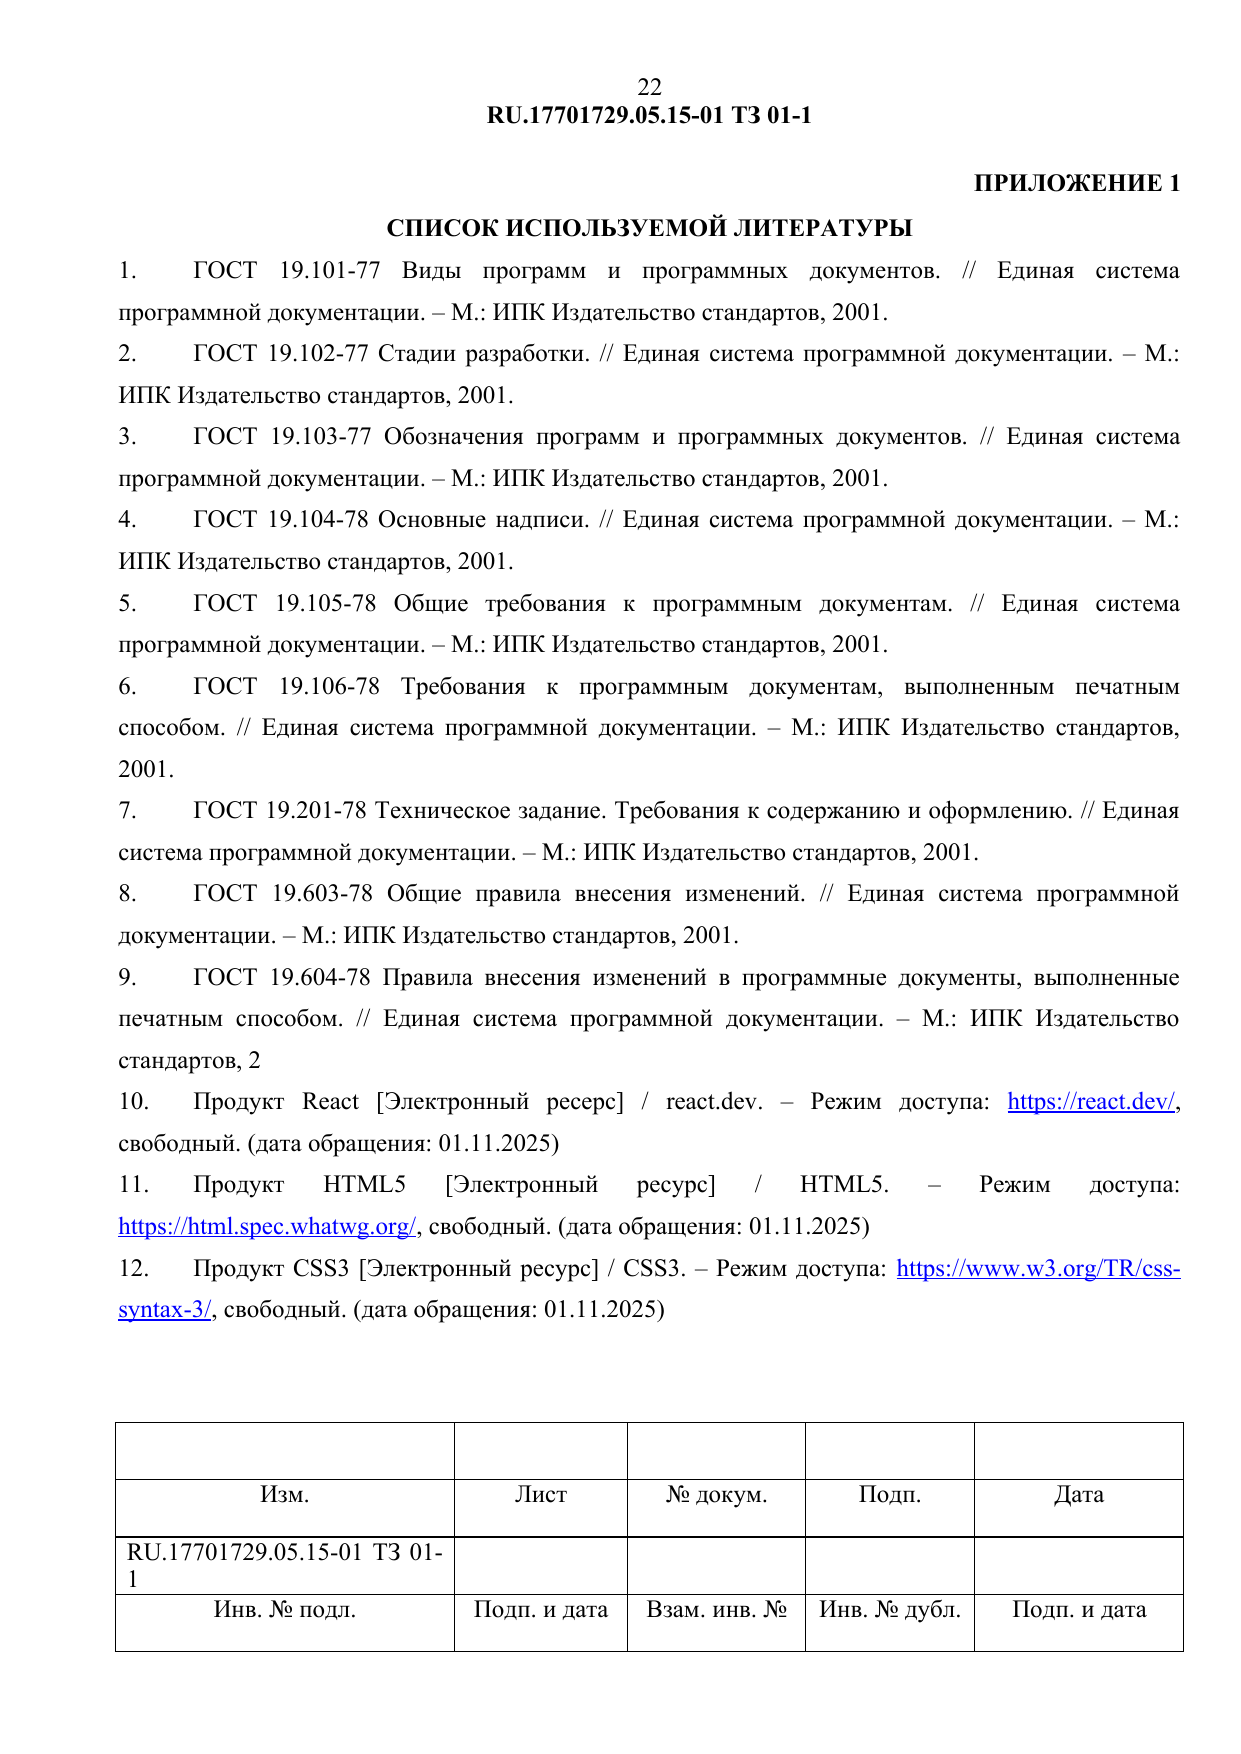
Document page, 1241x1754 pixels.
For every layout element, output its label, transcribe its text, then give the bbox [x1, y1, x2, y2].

list ГОСТ 19.603-78 Общие правила внесения изменений. // Единая система программной документации. – М.: ИПК Издательство стандартов, 2001. [118, 879, 1181, 949]
list ГОСТ 19.201-78 Техническое задание. Требования к содержанию и оформлению. // Единая система программной документации. – М.: ИПК Издательство стандартов, 2001. [118, 796, 1181, 866]
list ГОСТ 19.101-77 Виды программ и программных документов. // Единая система программной документации. – М.: ИПК Издательство стандартов, 2001. [118, 256, 1181, 325]
list Продукт React [Электронный ресерс] / react.dev. – Режим доступа: https://react.dev/, свободный. (дата обращения: 01.11.2025) [118, 1087, 1181, 1157]
list ГОСТ 19.102-77 Стадии разработки. // Единая система программной документации. – М.: ИПК Издательство стандартов, 2001. [118, 339, 1181, 408]
subtitle ПРИЛОЖЕНИЕ 1 [118, 169, 1182, 197]
list ГОСТ 19.104-78 Основные надписи. // Единая система программной документации. – М.: ИПК Издательство стандартов, 2001. [118, 506, 1181, 575]
list ГОСТ 19.604-78 Правила внесения изменений в программные документы, выполненные печатным способом. // Единая система программной документации. – М.: ИПК Издательство стандартов, 2 [118, 963, 1181, 1073]
subtitle СПИСОК ИСПОЛЬЗУЕМОЙ ЛИТЕРАТУРЫ [118, 214, 1182, 242]
list Продукт CSS3 [Электронный ресурс] / CSS3. – Режим доступа: https://www.w3.org/TR/css-syntax-3/, свободный. (дата обращения: 01.11.2025) [118, 1254, 1181, 1323]
list ГОСТ 19.105-78 Общие требования к программным документам. // Единая система программной документации. – М.: ИПК Издательство стандартов, 2001. [118, 589, 1181, 658]
list Продукт HTML5 [Электронный ресурс] / HTML5. – Режим доступа: https://html.spec.whatwg.org/, свободный. (дата обращения: 01.11.2025) [118, 1171, 1181, 1240]
list ГОСТ 19.103-77 Обозначения программ и программных документов. // Единая система программной документации. – М.: ИПК Издательство стандартов, 2001. [118, 422, 1181, 492]
list ГОСТ 19.106-78 Требования к программным документам, выполненным печатным способом. // Единая система программной документации. – М.: ИПК Издательство стандартов, 2001. [118, 672, 1181, 783]
